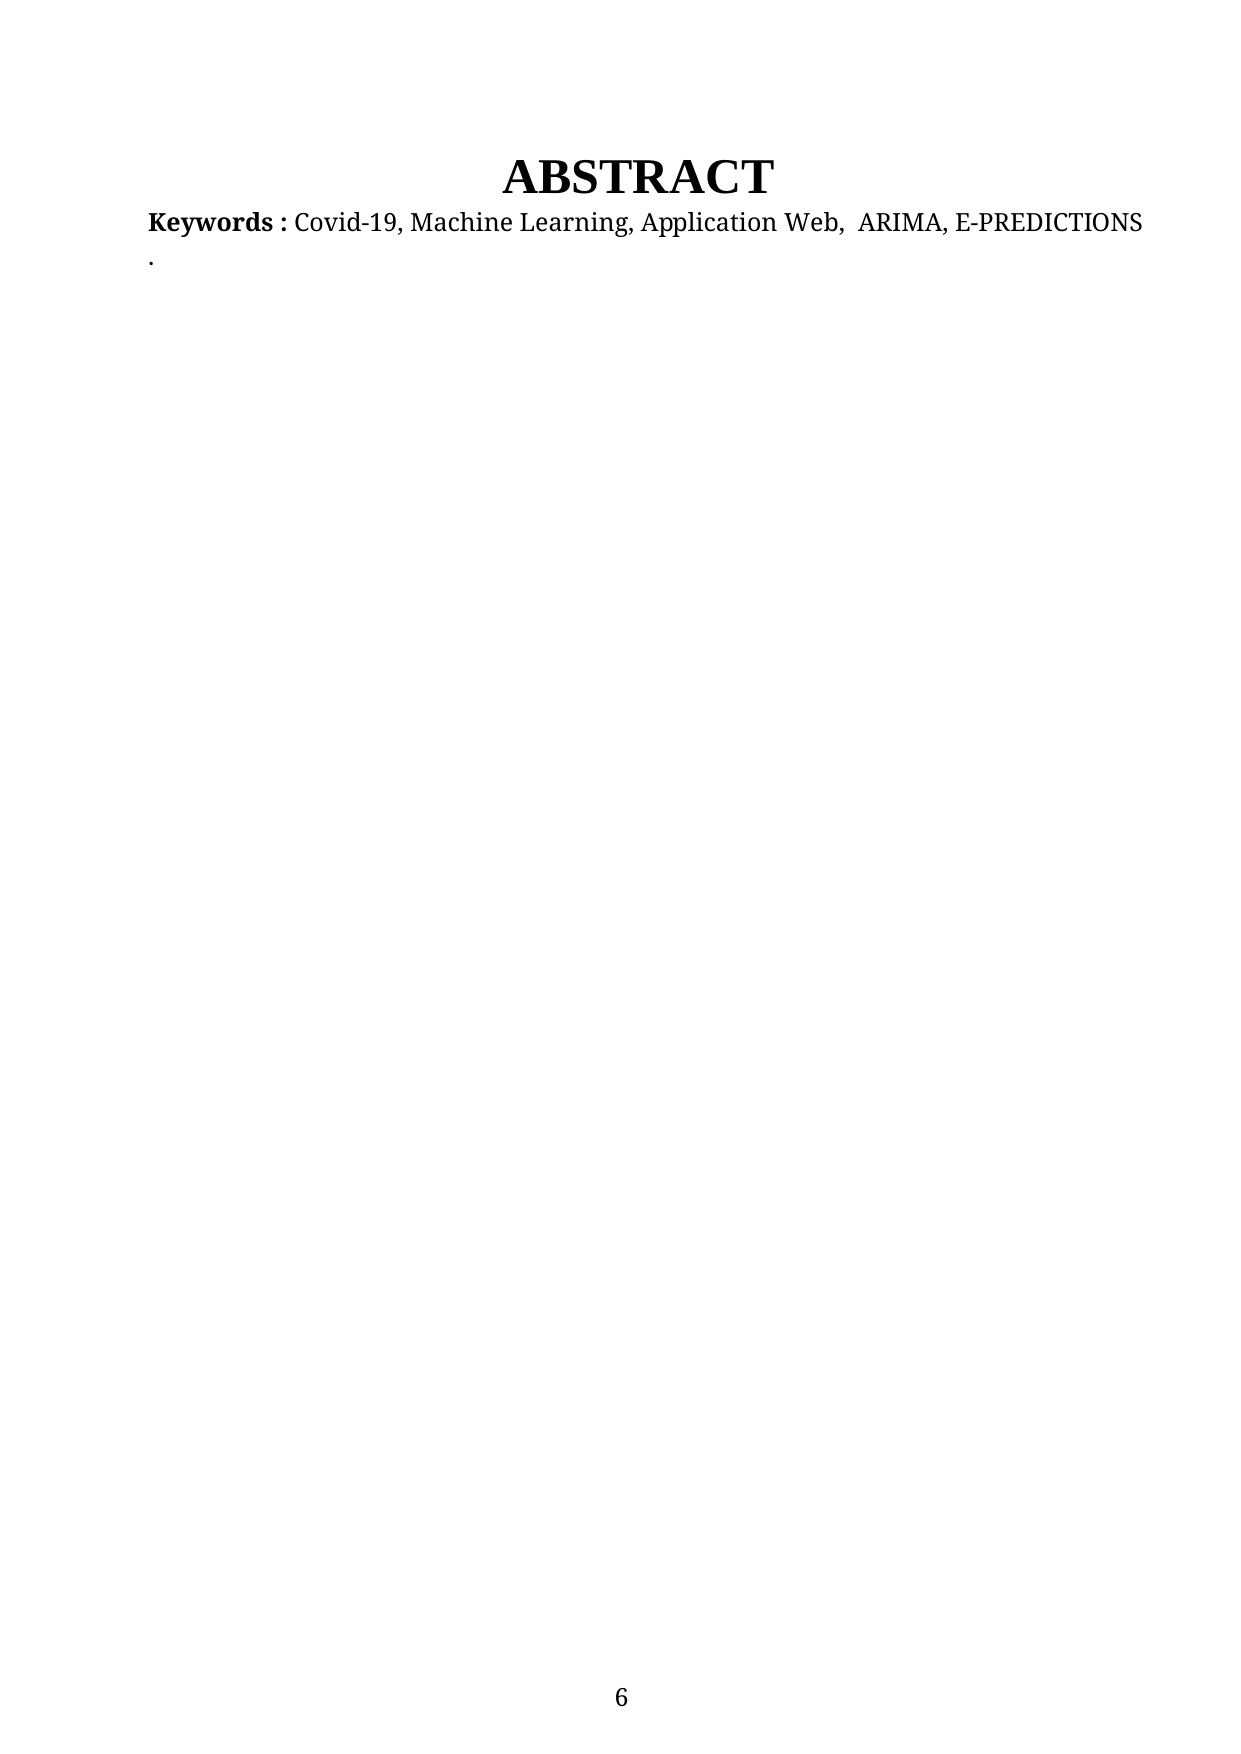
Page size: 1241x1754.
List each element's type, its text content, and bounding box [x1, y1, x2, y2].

text Keywords : Covid-19, Machine Learning, Application Web, ARIMA, E-PREDICTIONS . [148, 204, 1151, 272]
